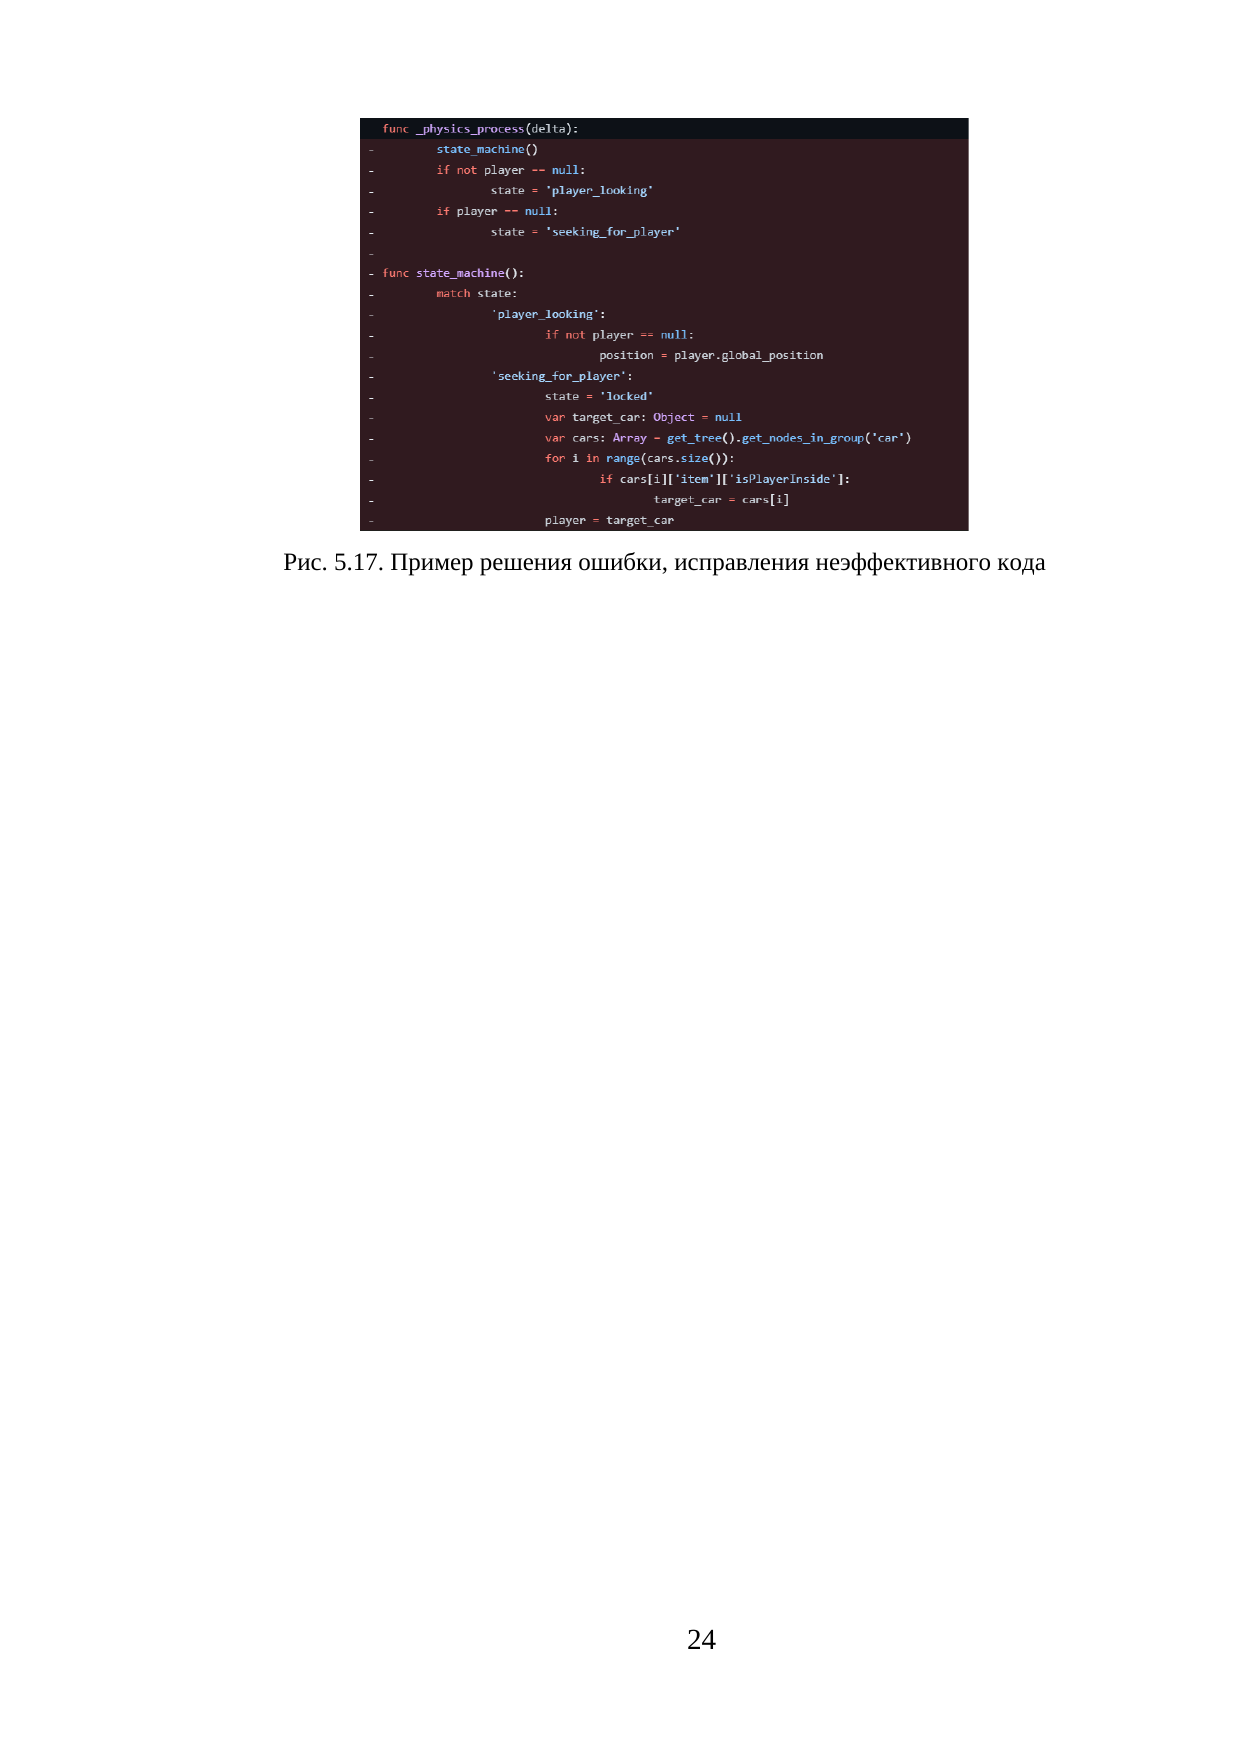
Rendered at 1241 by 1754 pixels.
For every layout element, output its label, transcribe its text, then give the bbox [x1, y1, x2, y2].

picture [360, 118, 969, 531]
